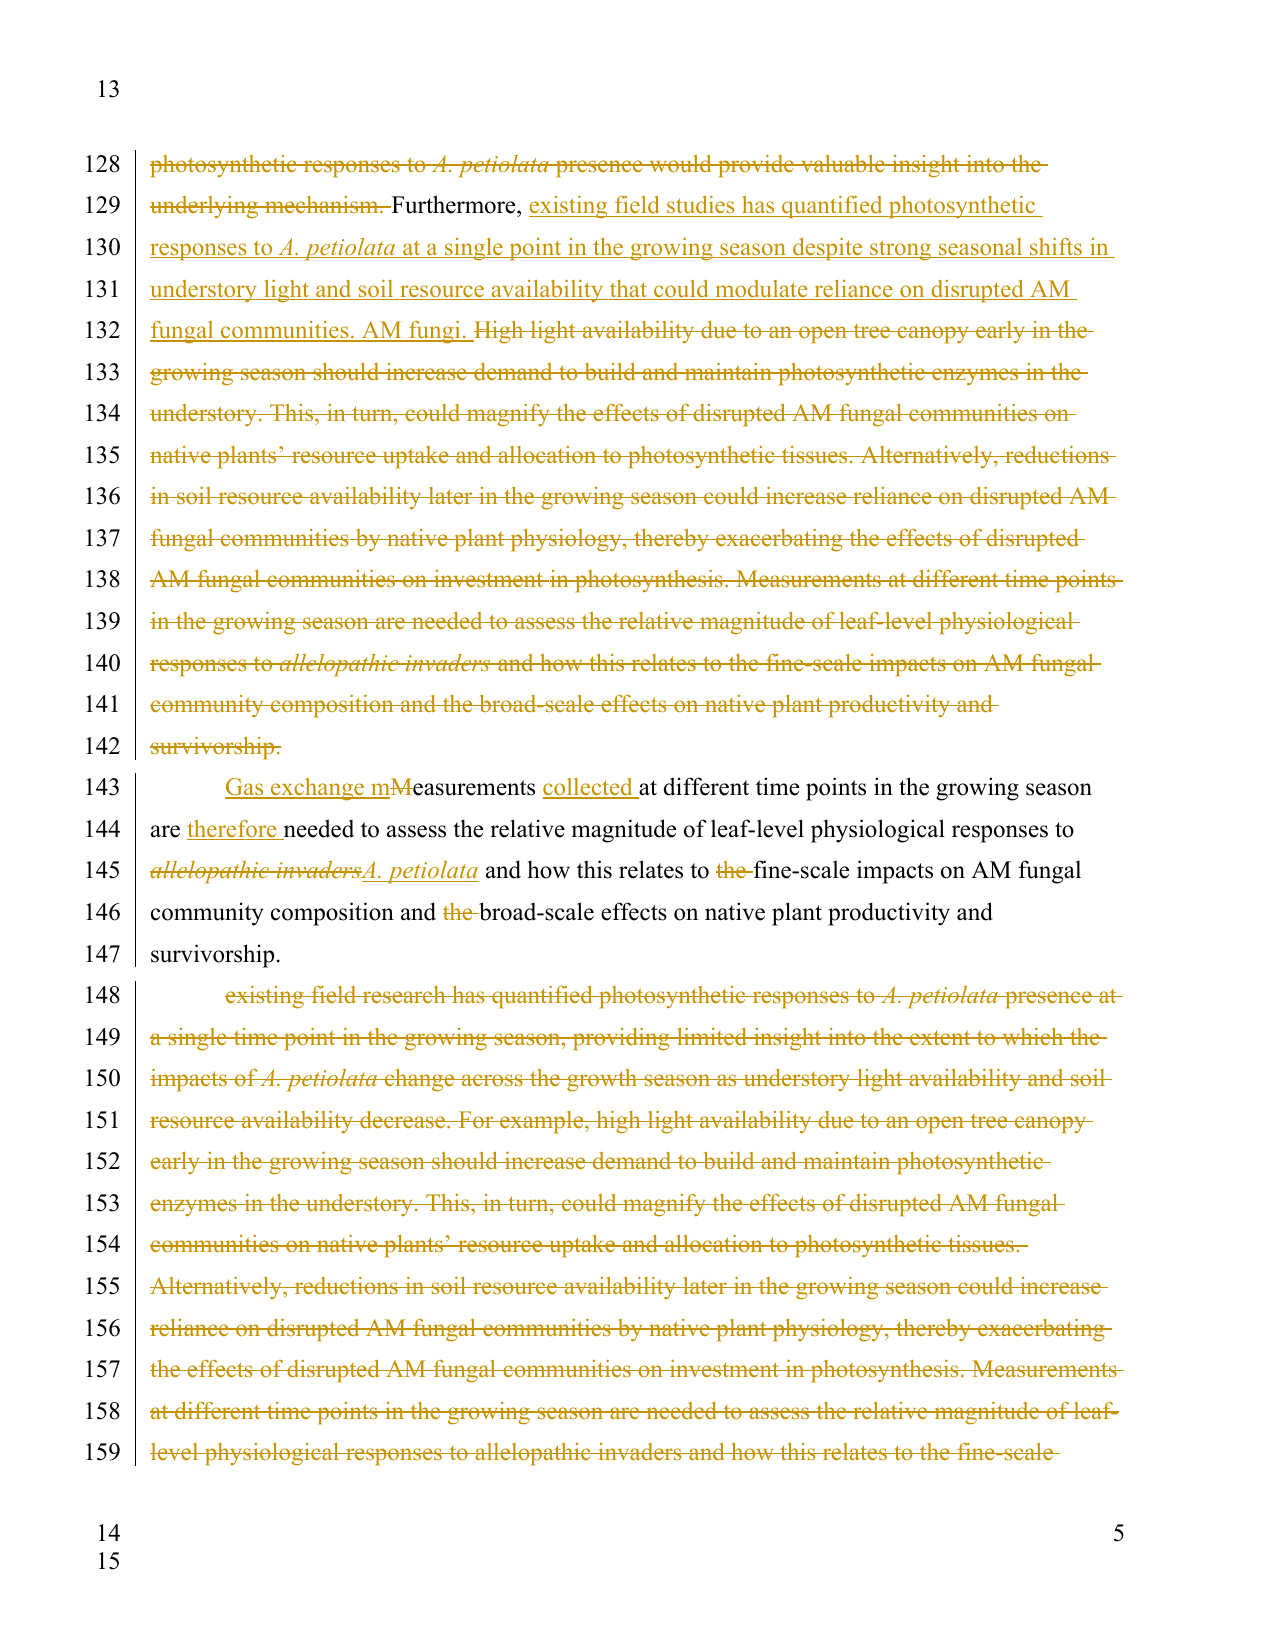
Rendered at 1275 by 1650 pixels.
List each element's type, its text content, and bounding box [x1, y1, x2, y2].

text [150, 150, 1125, 759]
text easurements at different time points in the growing season are needed to assess the relative magnitude of leaf-level physiological responses to and how this relates to fine-scale impacts on AM fungal community composition and broad-scale effects on native plant productivity and survivorship. [150, 773, 1125, 967]
